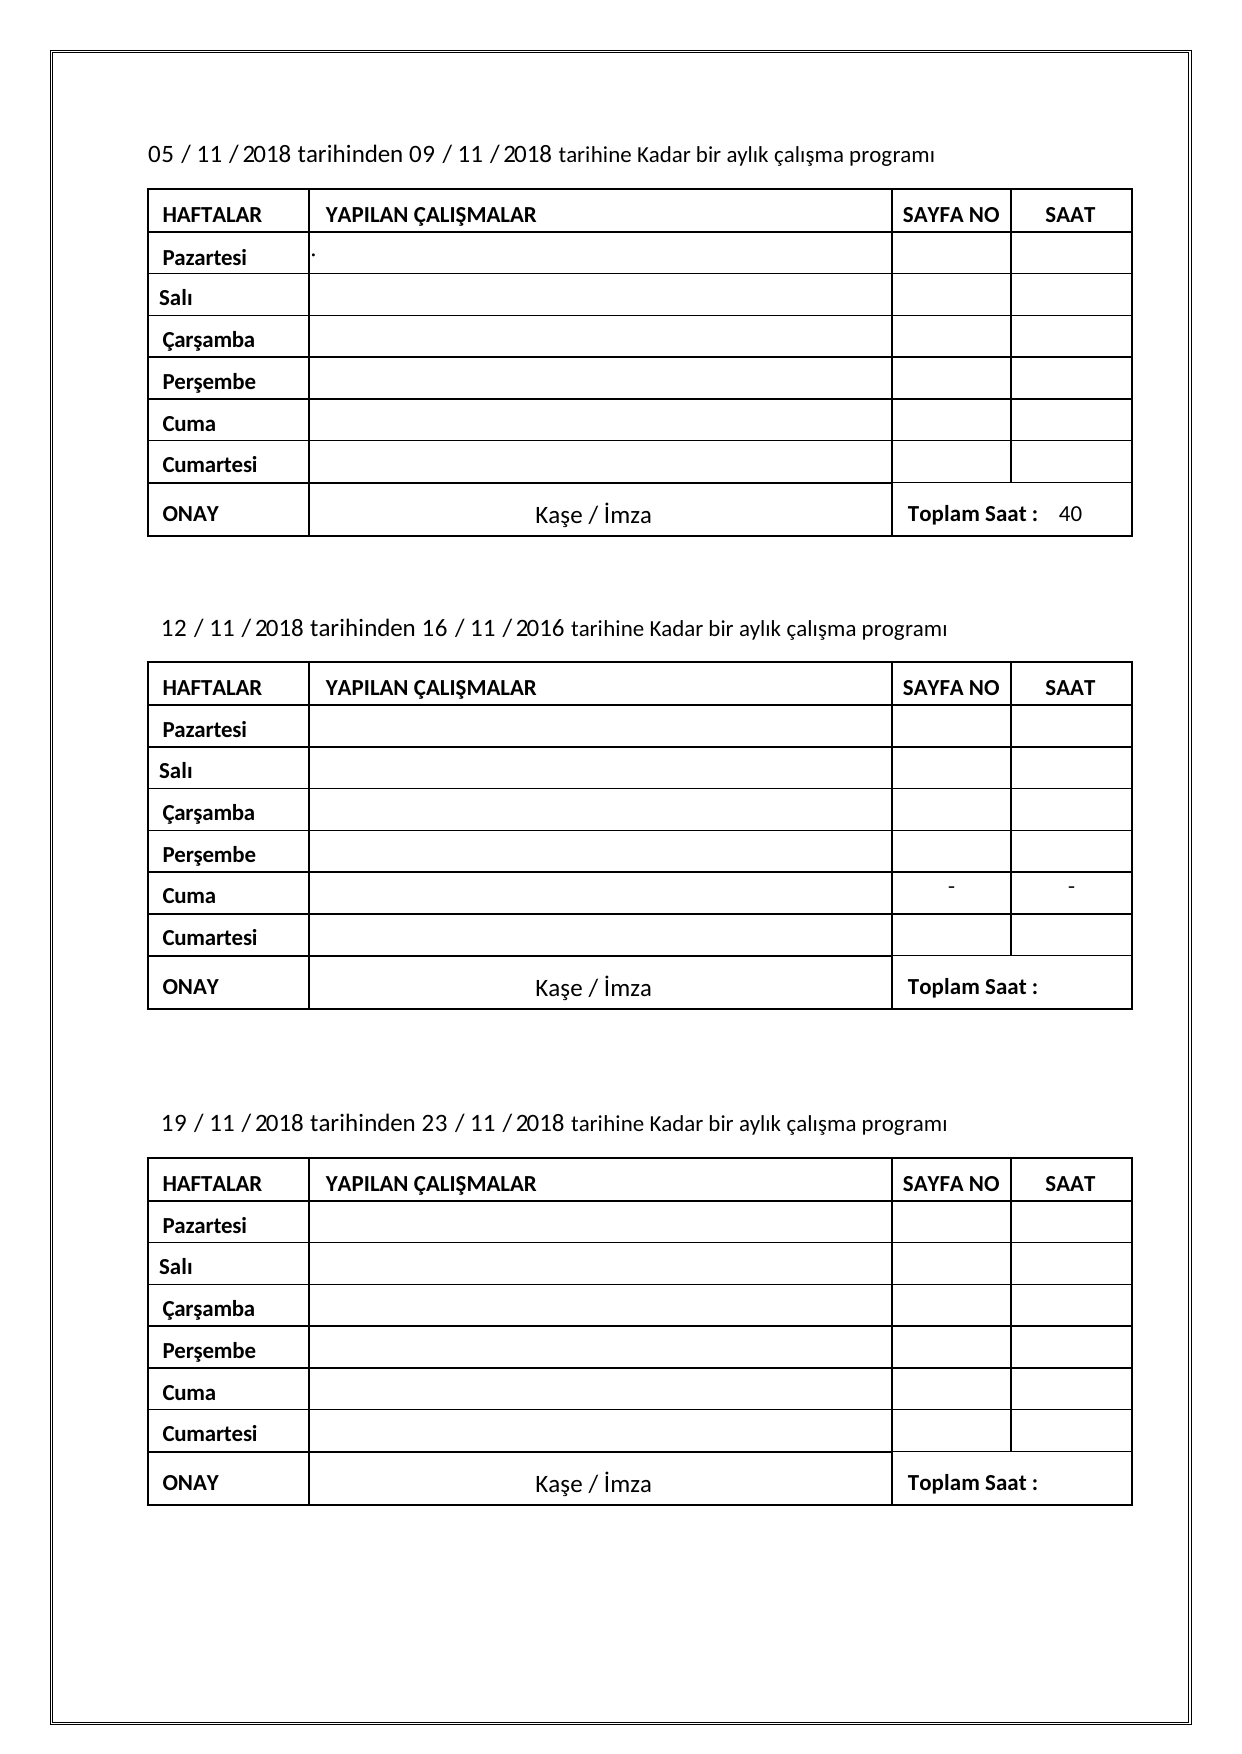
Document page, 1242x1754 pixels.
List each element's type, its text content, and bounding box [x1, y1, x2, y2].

table_cell [310, 274, 891, 315]
table_cell [310, 873, 891, 913]
table_cell - [893, 873, 1010, 913]
table_cell [310, 441, 891, 482]
table_cell Salı [149, 274, 308, 315]
table_cell [310, 358, 891, 398]
table_cell [893, 1202, 1010, 1242]
table_cell Cumartesi [149, 915, 308, 955]
table_header HAFTALAR [149, 663, 308, 704]
table_cell [310, 1243, 891, 1284]
table_cell [1012, 1410, 1131, 1451]
table_cell ONAY [149, 484, 308, 535]
table_header HAFTALAR [149, 190, 308, 231]
table_cell Kaşe / İmza [310, 957, 891, 1008]
table_cell [310, 1327, 891, 1367]
table_header SAAT [1012, 663, 1131, 704]
table_cell [893, 1243, 1010, 1284]
table_cell Çarşamba [149, 789, 308, 829]
table_cell [893, 400, 1010, 440]
table_cell [1012, 274, 1131, 315]
table_cell [893, 1285, 1010, 1325]
table_cell [1012, 1243, 1131, 1284]
table_cell Çarşamba [149, 1285, 308, 1325]
table_cell Pazartesi [149, 1202, 308, 1242]
text 05 / 11 / 2018 tarihinden 09 / 11 / 2018 tarihine Kadar bir aylık çalışma programı [148, 139, 1106, 169]
table_cell [1012, 831, 1131, 871]
table_cell Toplam Saat : 40 [893, 483, 1131, 535]
table_cell [893, 233, 1010, 273]
table_cell [893, 789, 1010, 829]
table_header SAAT [1012, 190, 1131, 231]
table_header SAAT [1012, 1159, 1131, 1200]
table_cell Perşembe [149, 358, 308, 398]
table_header YAPILAN ÇALIŞMALAR [310, 190, 891, 231]
table_cell [893, 316, 1010, 356]
table_header SAYFA NO [893, 190, 1010, 231]
table_cell Pazartesi [149, 233, 308, 273]
table_cell [893, 441, 1010, 482]
table_cell [893, 358, 1010, 398]
table_cell Perşembe [149, 1327, 308, 1367]
table_cell [1012, 316, 1131, 356]
table_cell [1012, 1285, 1131, 1325]
table_cell Salı [149, 748, 308, 788]
table_cell [310, 400, 891, 440]
table_cell [893, 748, 1010, 788]
table_cell [310, 831, 891, 871]
table_cell [310, 748, 891, 788]
table_cell [1012, 400, 1131, 440]
table_cell [1012, 1202, 1131, 1242]
table_cell Cuma [149, 400, 308, 440]
table_cell Cumartesi [149, 441, 308, 482]
text 19 / 11 / 2018 tarihinden 23 / 11 / 2018 tarihine Kadar bir aylık çalışma programı [148, 1108, 1106, 1138]
table_cell [1012, 748, 1131, 788]
table_cell [893, 915, 1010, 955]
table_cell - [1012, 873, 1131, 913]
table_cell Pazartesi [149, 706, 308, 746]
table_cell Salı [149, 1243, 308, 1284]
table_cell [893, 1327, 1010, 1367]
table_cell Cuma [149, 1369, 308, 1409]
table_cell [310, 915, 891, 955]
table_cell [1012, 1327, 1131, 1367]
table_cell [310, 789, 891, 829]
table_cell Kaşe / İmza [310, 1453, 891, 1504]
table_cell Toplam Saat : [893, 1452, 1131, 1504]
table_cell [1012, 233, 1131, 273]
table_cell [893, 831, 1010, 871]
table_cell ONAY [149, 1453, 308, 1504]
table_cell [310, 706, 891, 746]
table_cell Cumartesi [149, 1410, 308, 1451]
table_cell [310, 1410, 891, 1451]
table_header YAPILAN ÇALIŞMALAR [310, 1159, 891, 1200]
table_cell [1012, 441, 1131, 482]
table_header YAPILAN ÇALIŞMALAR [310, 663, 891, 704]
table_cell [310, 316, 891, 356]
table_cell [893, 1369, 1010, 1409]
table_cell [893, 706, 1010, 746]
table_header SAYFA NO [893, 1159, 1010, 1200]
table_cell [1012, 789, 1131, 829]
table_cell [893, 1410, 1010, 1451]
table_cell Toplam Saat : [893, 956, 1131, 1008]
table_cell Perşembe [149, 831, 308, 871]
table_cell ONAY [149, 957, 308, 1008]
table_cell [1012, 358, 1131, 398]
table_header SAYFA NO [893, 663, 1010, 704]
text 12 / 11 / 2018 tarihinden 16 / 11 / 2016 tarihine Kadar bir aylık çalışma programı [148, 612, 1106, 642]
table_cell [1012, 706, 1131, 746]
table_cell [310, 1285, 891, 1325]
table_cell [893, 274, 1010, 315]
table_cell [1012, 915, 1131, 955]
table_cell [310, 1369, 891, 1409]
table_header HAFTALAR [149, 1159, 308, 1200]
table_cell . [310, 233, 891, 273]
table_cell [1012, 1369, 1131, 1409]
table_cell Kaşe / İmza [310, 484, 891, 535]
table_cell Cuma [149, 873, 308, 913]
table_cell Çarşamba [149, 316, 308, 356]
table_cell [310, 1202, 891, 1242]
